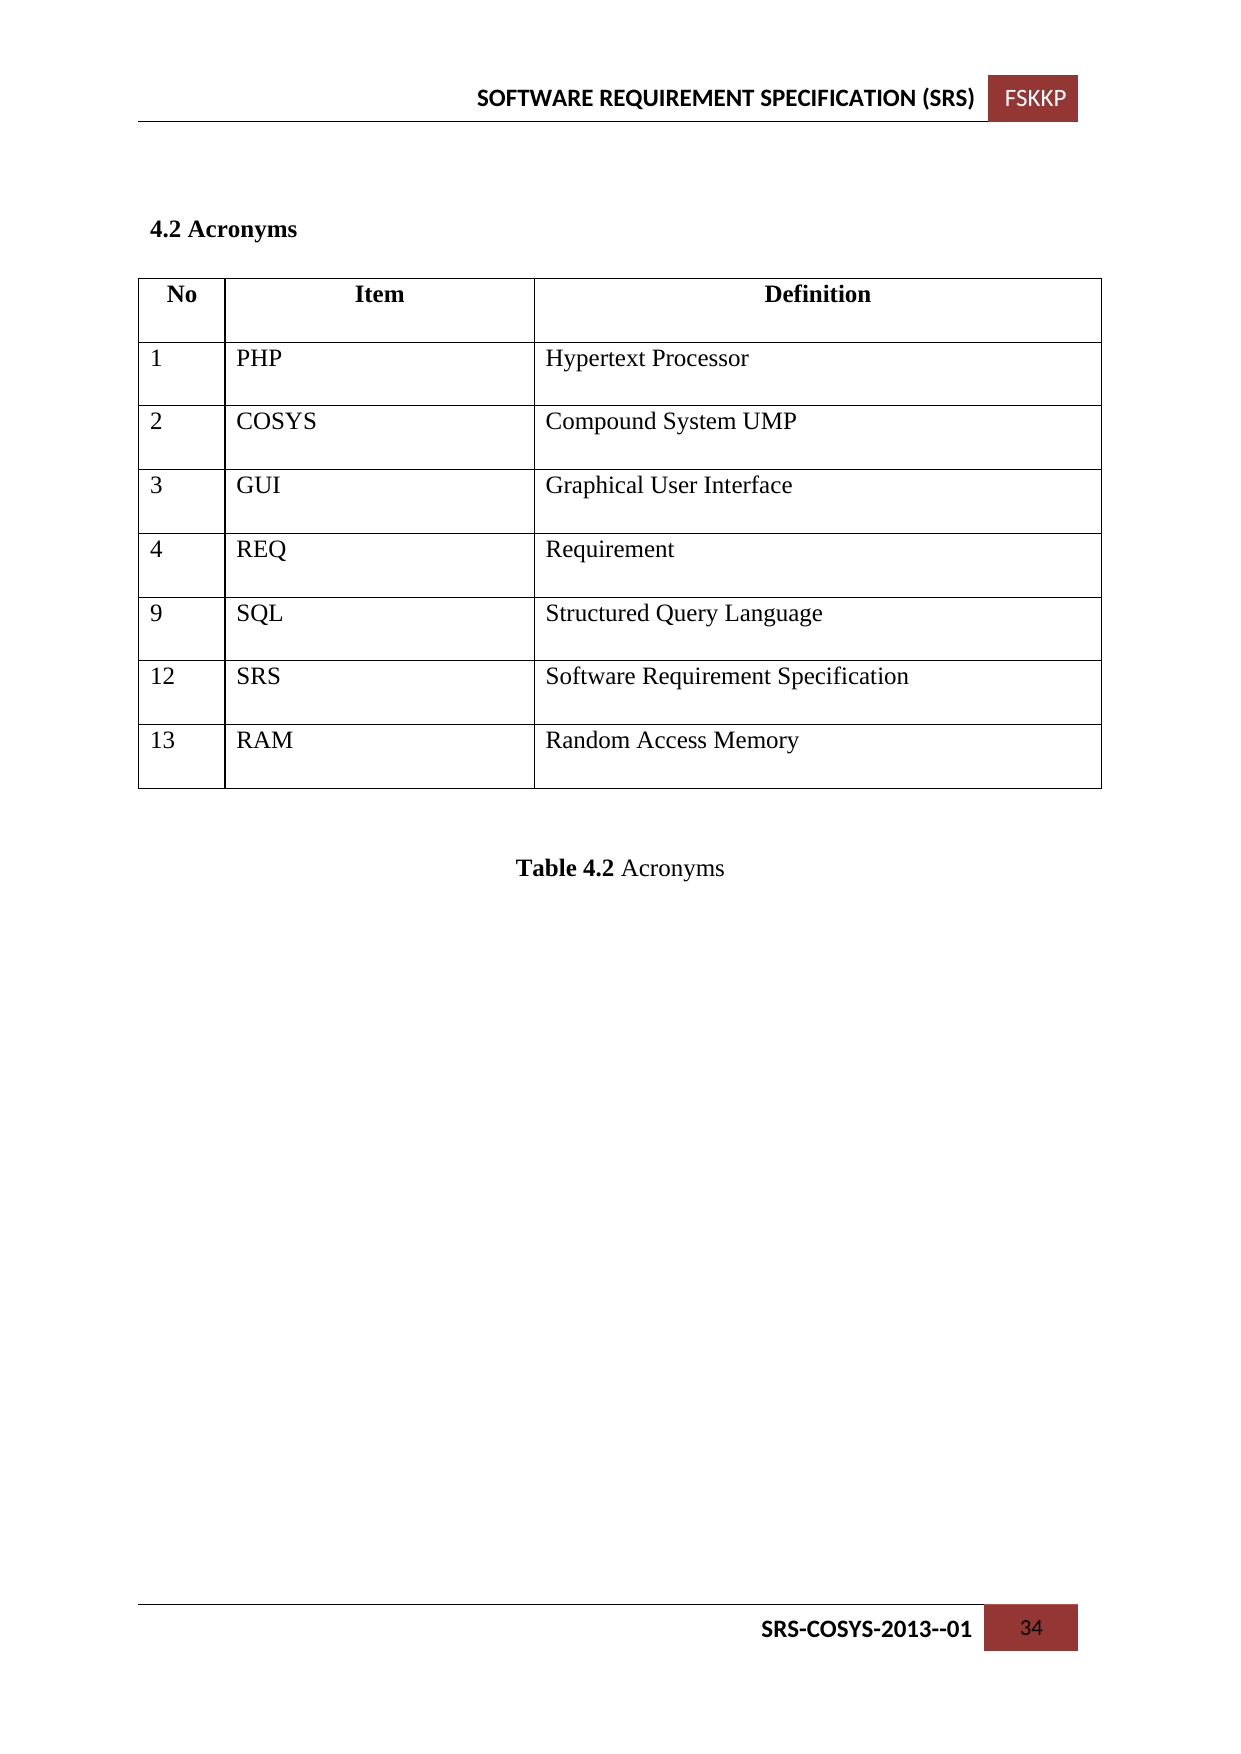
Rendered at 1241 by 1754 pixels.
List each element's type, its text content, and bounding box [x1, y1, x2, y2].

table_cell COSYS [226, 406, 534, 469]
table_cell Software Requirement Specification [535, 661, 1101, 724]
text Table 4.2 Acronyms [150, 853, 1090, 882]
table_cell 4 [139, 534, 224, 597]
table_cell 1 [139, 343, 224, 405]
table_cell GUI [226, 470, 534, 533]
table_cell Hypertext Processor [535, 343, 1101, 405]
table_cell Compound System UMP [535, 406, 1101, 469]
table_cell 2 [139, 406, 224, 469]
table_cell 9 [139, 598, 224, 660]
table_cell 3 [139, 470, 224, 533]
table_header No [139, 279, 224, 342]
table_cell Structured Query Language [535, 598, 1101, 660]
text 4.2 Acronyms [150, 214, 1090, 243]
table_cell Requirement [535, 534, 1101, 597]
table_cell 13 [139, 725, 224, 788]
table_cell SQL [226, 598, 534, 660]
table_header Definition [535, 279, 1101, 342]
table_cell RAM [226, 725, 534, 788]
table_cell PHP [226, 343, 534, 405]
table_cell Graphical User Interface [535, 470, 1101, 533]
table_cell REQ [226, 534, 534, 597]
table_cell SRS [226, 661, 534, 724]
table_cell 12 [139, 661, 224, 724]
table_header Item [226, 279, 534, 342]
table_cell Random Access Memory [535, 725, 1101, 788]
